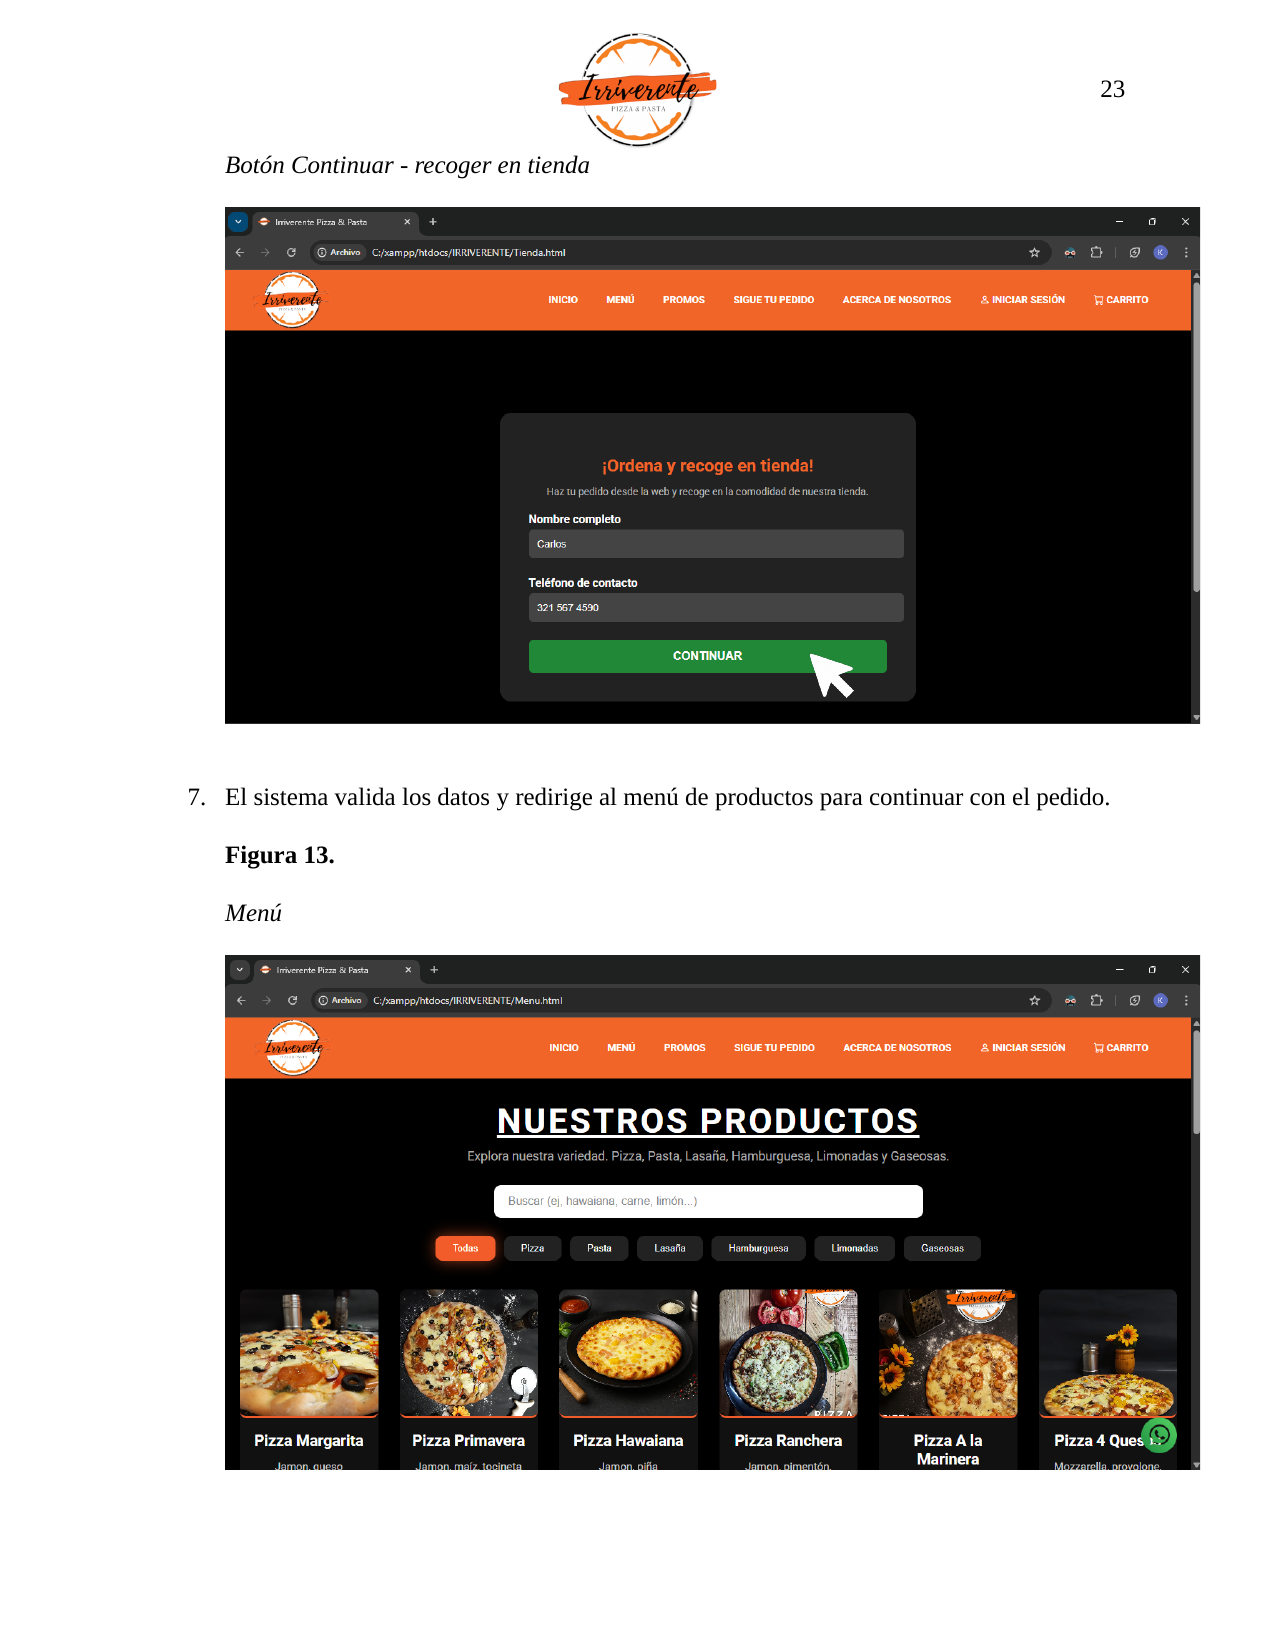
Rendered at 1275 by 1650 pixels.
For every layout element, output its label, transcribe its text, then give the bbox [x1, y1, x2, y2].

text Botón Continuar - recoger en tienda [225, 150, 1125, 207]
text Menú [225, 898, 1125, 955]
list El sistema valida los datos y redirige al menú de productos para continuar con el pedido. [187, 782, 1125, 811]
text Figura 13. [225, 840, 1125, 868]
picture [225, 955, 1200, 1470]
picture [225, 207, 1200, 724]
picture [558, 32, 717, 150]
